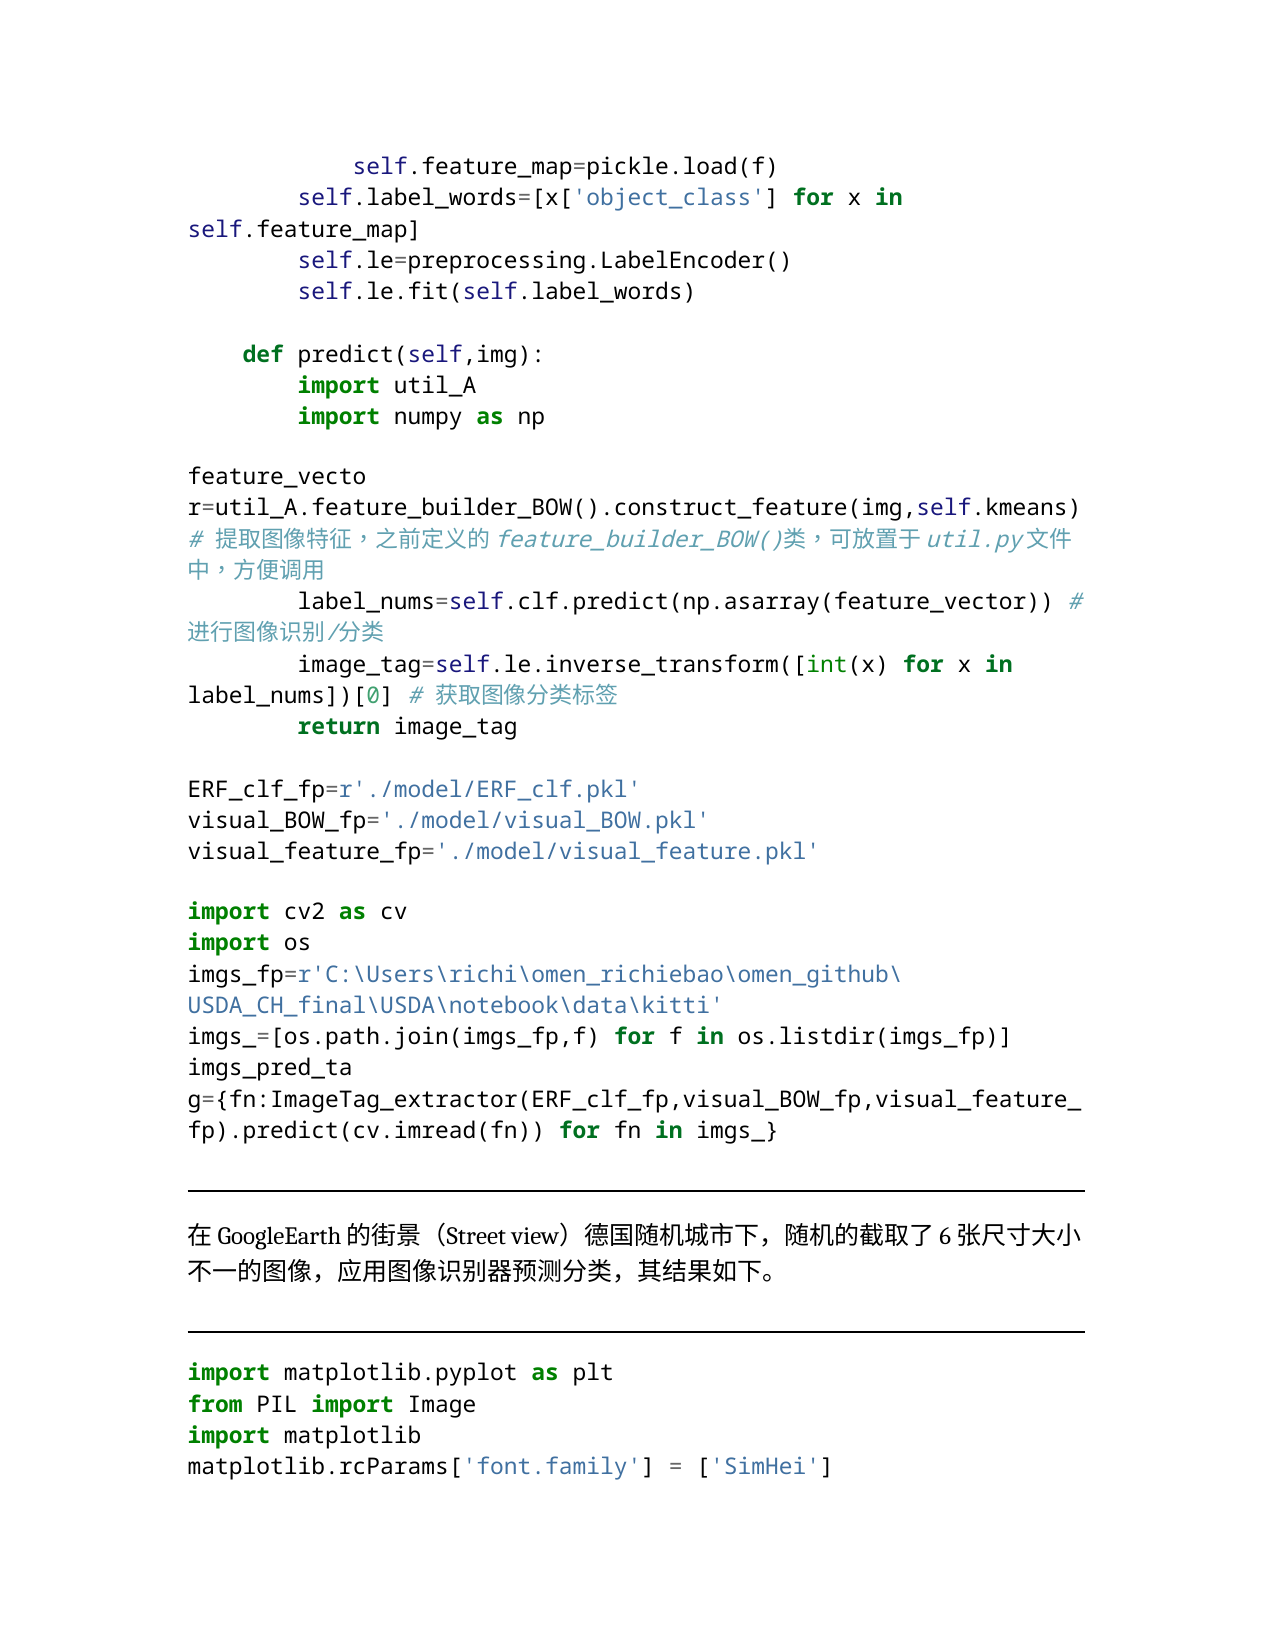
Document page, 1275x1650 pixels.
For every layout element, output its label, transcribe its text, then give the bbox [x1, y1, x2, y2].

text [187, 1356, 1087, 1481]
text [187, 150, 1087, 1145]
text 在GoogleEarth的街景（Street view）德国随机城市下，随机的截取了6张尺寸大小不一的图像，应用图像识别器预测分类，其结果如下。 [187, 1215, 1087, 1288]
